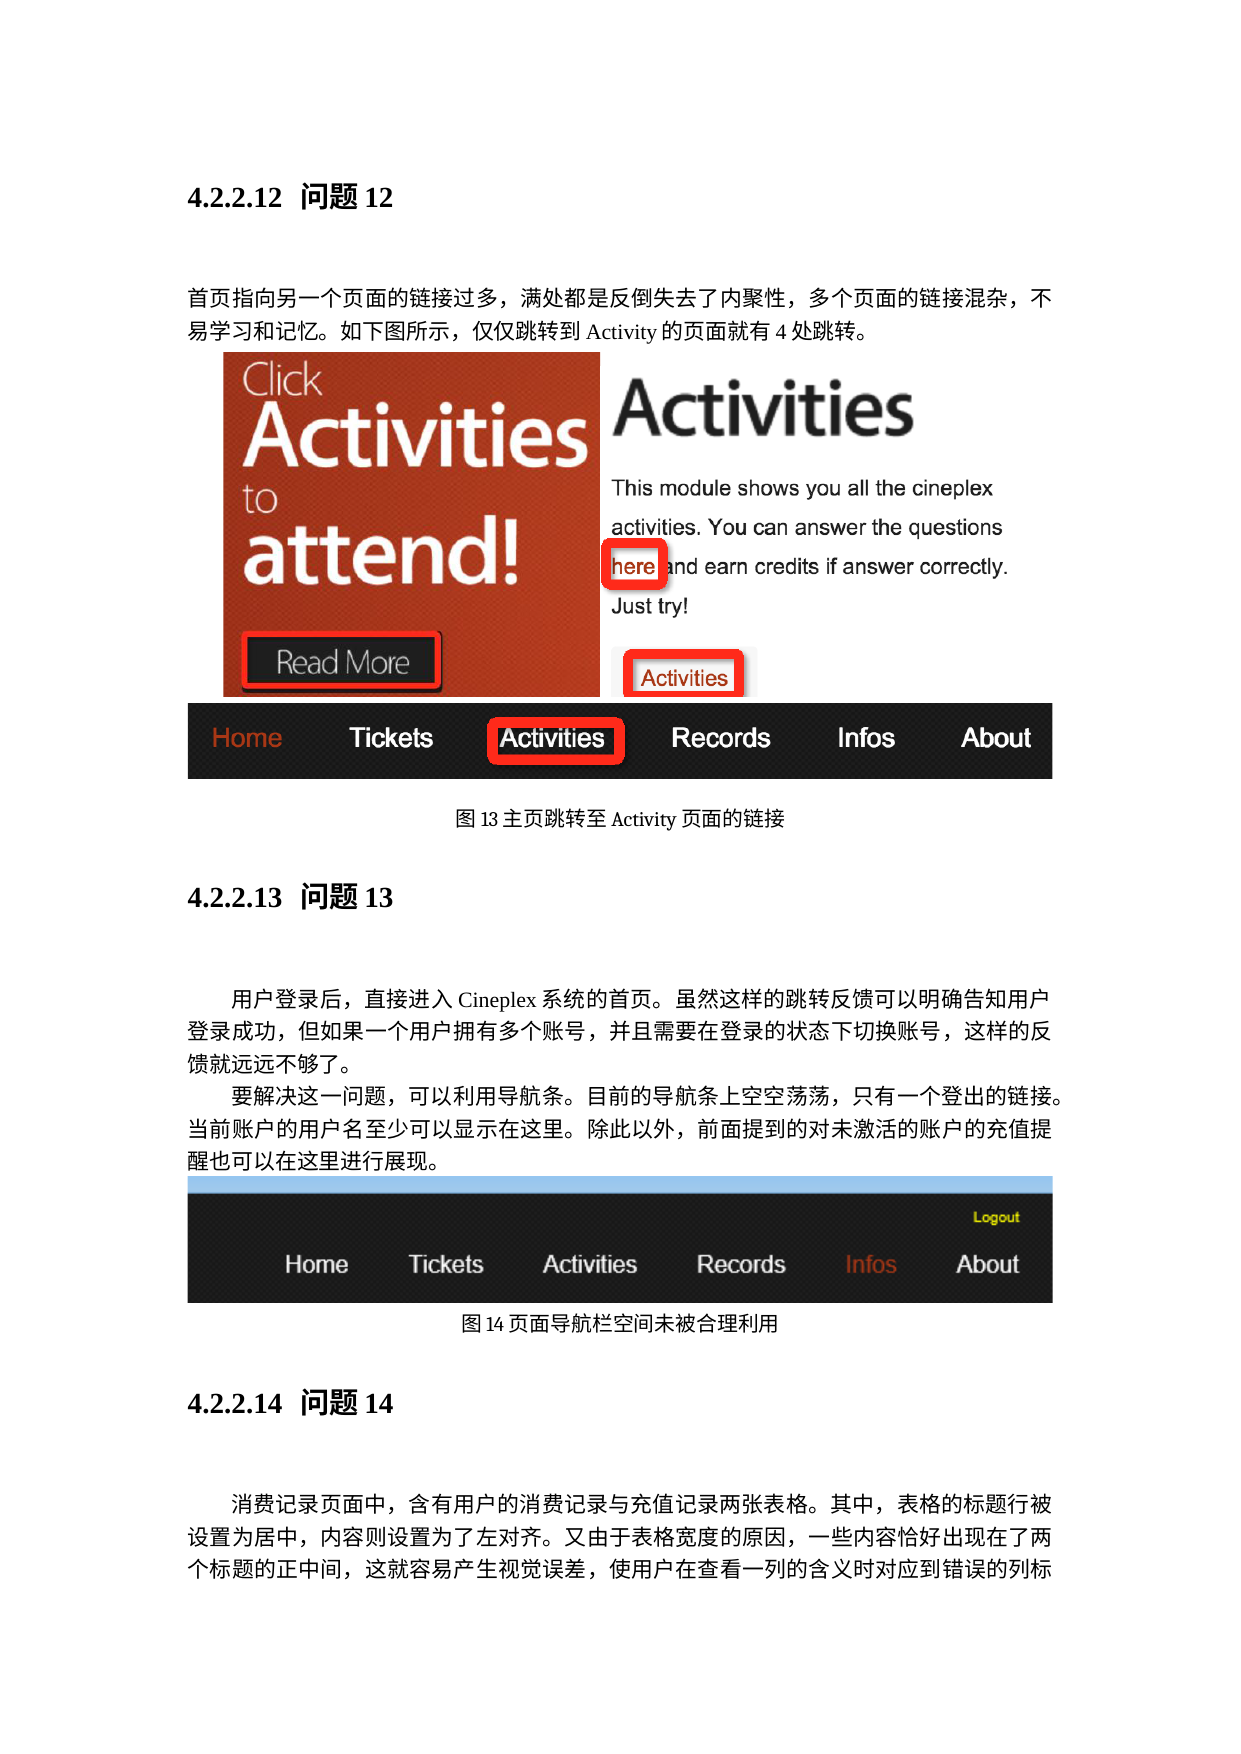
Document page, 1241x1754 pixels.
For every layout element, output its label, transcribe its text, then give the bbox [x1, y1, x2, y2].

subtitle 问题12 [187, 162, 1053, 227]
subtitle 问题14 [187, 1368, 1053, 1433]
text 首页指向另一个页面的链接过多，满处都是反倒失去了内聚性，多个页面的链接混杂，不易学习和记忆。如下图所示，仅仅跳转到Activity的页面就有4处跳转。 [187, 281, 1053, 346]
picture [187, 1176, 1053, 1303]
text 图 14 页面导航栏空间未被合理利用 [187, 1306, 1053, 1339]
text 图 13 主页跳转至Activity页面的链接 [187, 801, 1053, 833]
subtitle 问题13 [187, 862, 1053, 927]
text 要解决这一问题，可以利用导航条。目前的导航条上空空荡荡，只有一个登出的链接。当前账户的用户名至少可以显示在这里。除此以外，前面提到的对未激活的账户的充值提醒也可以在这里进行展现。 [187, 1079, 1053, 1176]
text 用户登录后，直接进入Cineplex系统的首页。虽然这样的跳转反馈可以明确告知用户登录成功，但如果一个用户拥有多个账号，并且需要在登录的状态下切换账号，这样的反馈就远远不够了。 [187, 981, 1053, 1079]
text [187, 1487, 1053, 1584]
